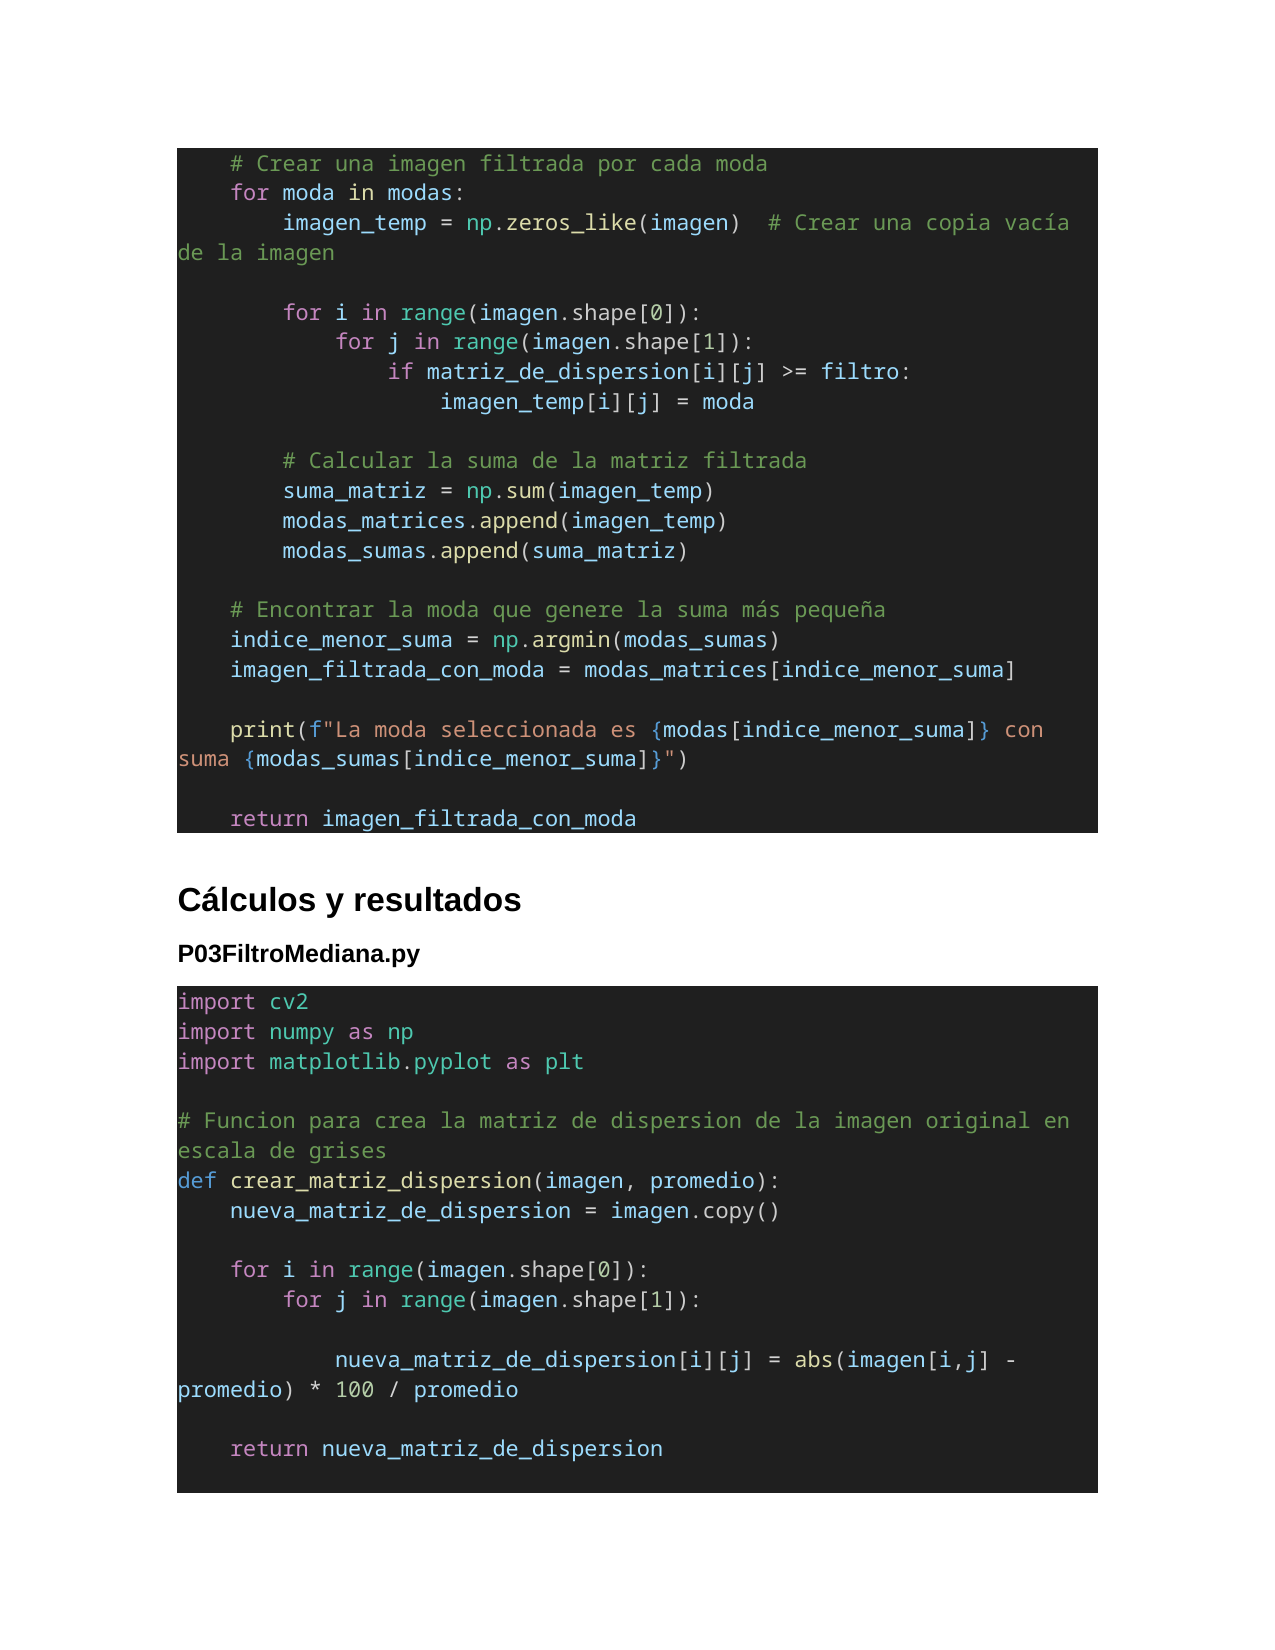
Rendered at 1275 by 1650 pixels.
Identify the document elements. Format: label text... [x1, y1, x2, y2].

text for j in range(imagen.shape[1]): [177, 326, 1098, 356]
text # Calcular la suma de la matriz filtrada [177, 446, 1098, 475]
text nueva_matriz_de_dispersion = imagen.copy() [177, 1195, 1098, 1225]
text for j in range(imagen.shape[1]): [177, 1284, 1098, 1314]
text import matplotlib.pyplot as plt [177, 1046, 1098, 1076]
text return imagen_filtrada_con_moda [177, 803, 1098, 833]
text return nueva_matriz_de_dispersion [177, 1433, 1098, 1463]
text Cálculos y resultados [177, 881, 1098, 919]
text nueva_matriz_de_dispersion[i][j] = abs(imagen[i,j] - promedio) * 100 / promedio [177, 1344, 1098, 1403]
text suma_matriz = np.sum(imagen_temp) [177, 475, 1098, 505]
text modas_sumas.append(suma_matriz) [177, 535, 1098, 565]
text imagen_temp = np.zeros_like(imagen) # Crear una copia vacía de la imagen [177, 207, 1098, 267]
text if matriz_de_dispersion[i][j] >= filtro: [177, 356, 1098, 386]
text # Encontrar la moda que genere la suma más pequeña [177, 594, 1098, 624]
text import numpy as np [177, 1016, 1098, 1046]
text for moda in modas: [177, 177, 1098, 207]
text print(f"La moda seleccionada es {modas[indice_menor_suma]} con suma {modas_sumas[indice_menor_suma]}") [177, 714, 1098, 773]
text P03FiltroMediana.py [177, 939, 1098, 967]
text for i in range(imagen.shape[0]): [177, 297, 1098, 326]
text # Funcion para crea la matriz de dispersion de la imagen original en escala de grises [177, 1106, 1098, 1165]
text imagen_temp[i][j] = moda [177, 386, 1098, 416]
text indice_menor_suma = np.argmin(modas_sumas) [177, 624, 1098, 654]
text import cv2 [177, 986, 1098, 1016]
text def crear_matriz_dispersion(imagen, promedio): [177, 1165, 1098, 1195]
text # Crear una imagen filtrada por cada moda [177, 148, 1098, 177]
text for i in range(imagen.shape[0]): [177, 1254, 1098, 1284]
text imagen_filtrada_con_moda = modas_matrices[indice_menor_suma] [177, 654, 1098, 684]
text modas_matrices.append(imagen_temp) [177, 505, 1098, 535]
